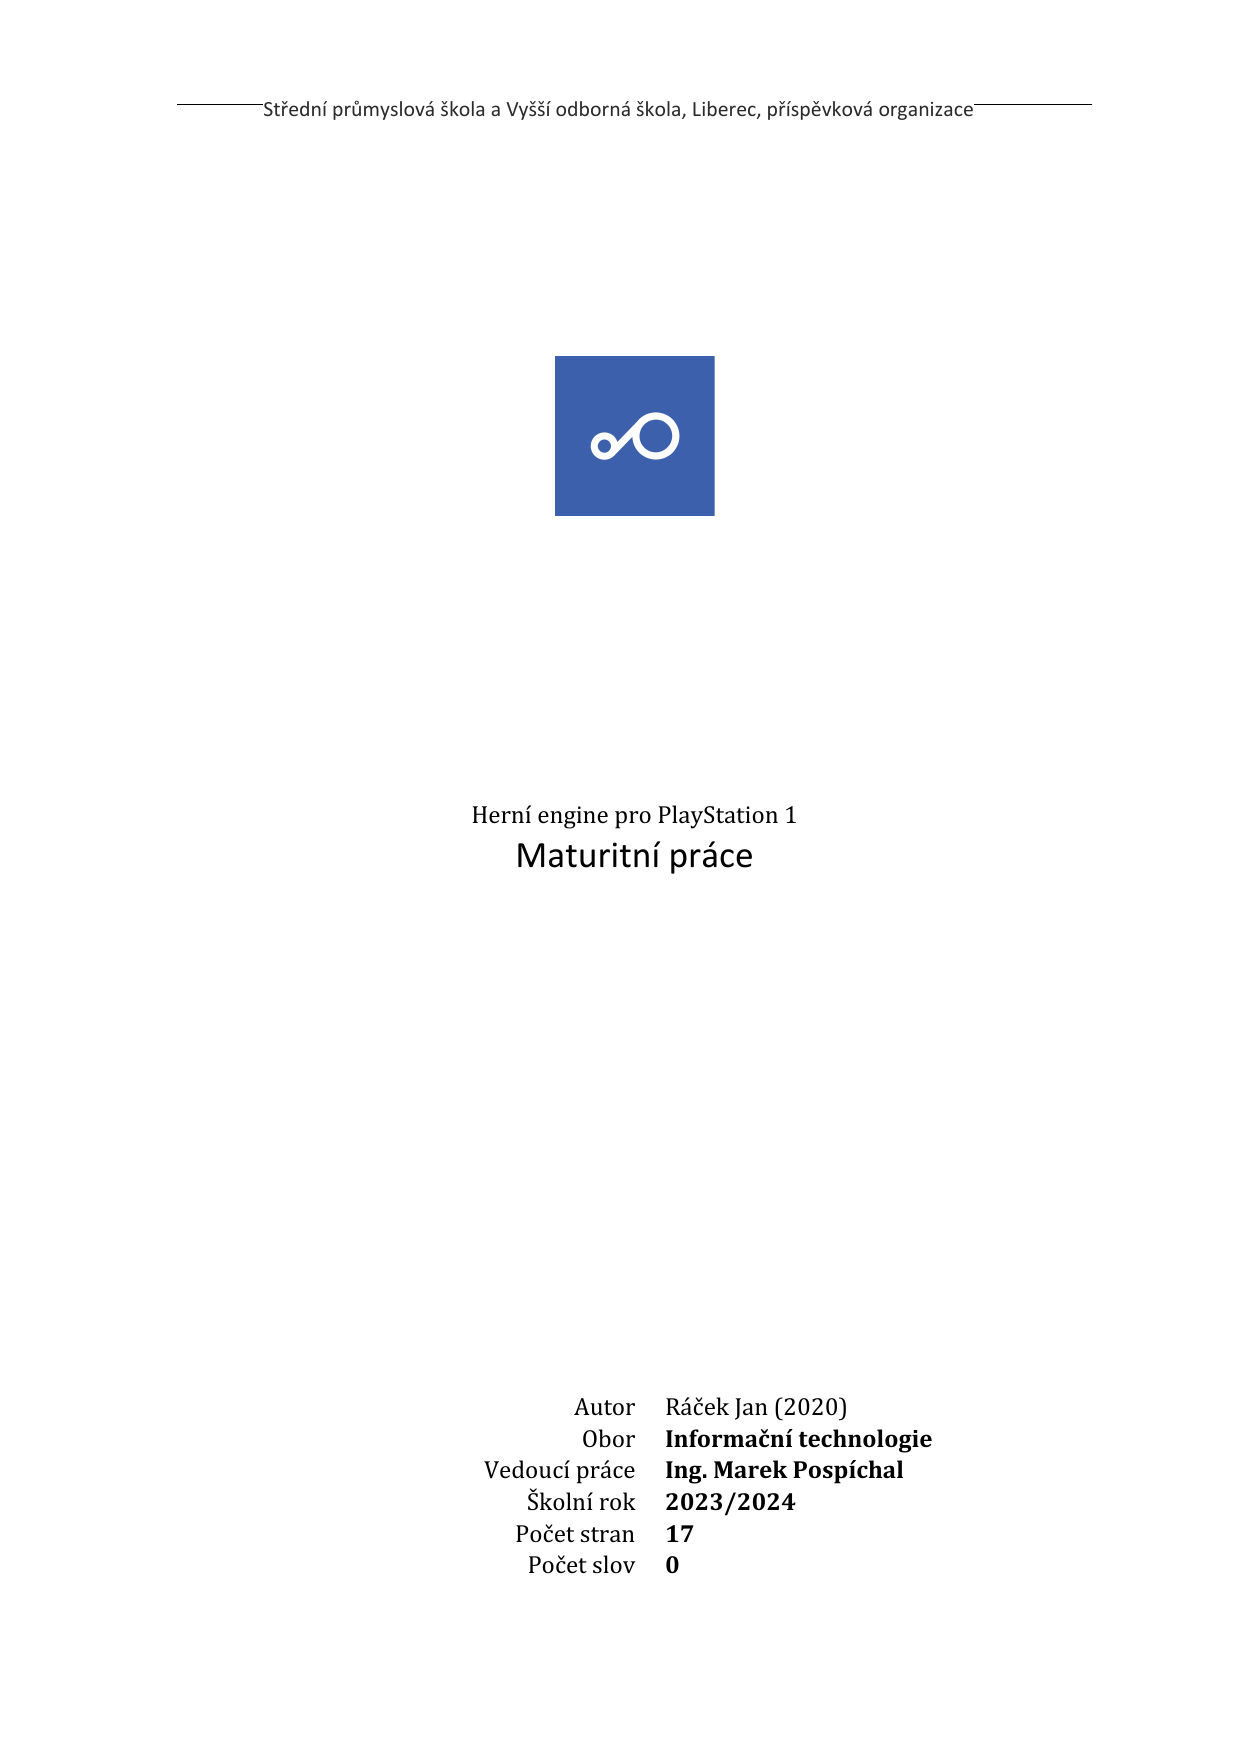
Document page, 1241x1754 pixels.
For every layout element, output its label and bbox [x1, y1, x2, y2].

picture [555, 356, 715, 516]
